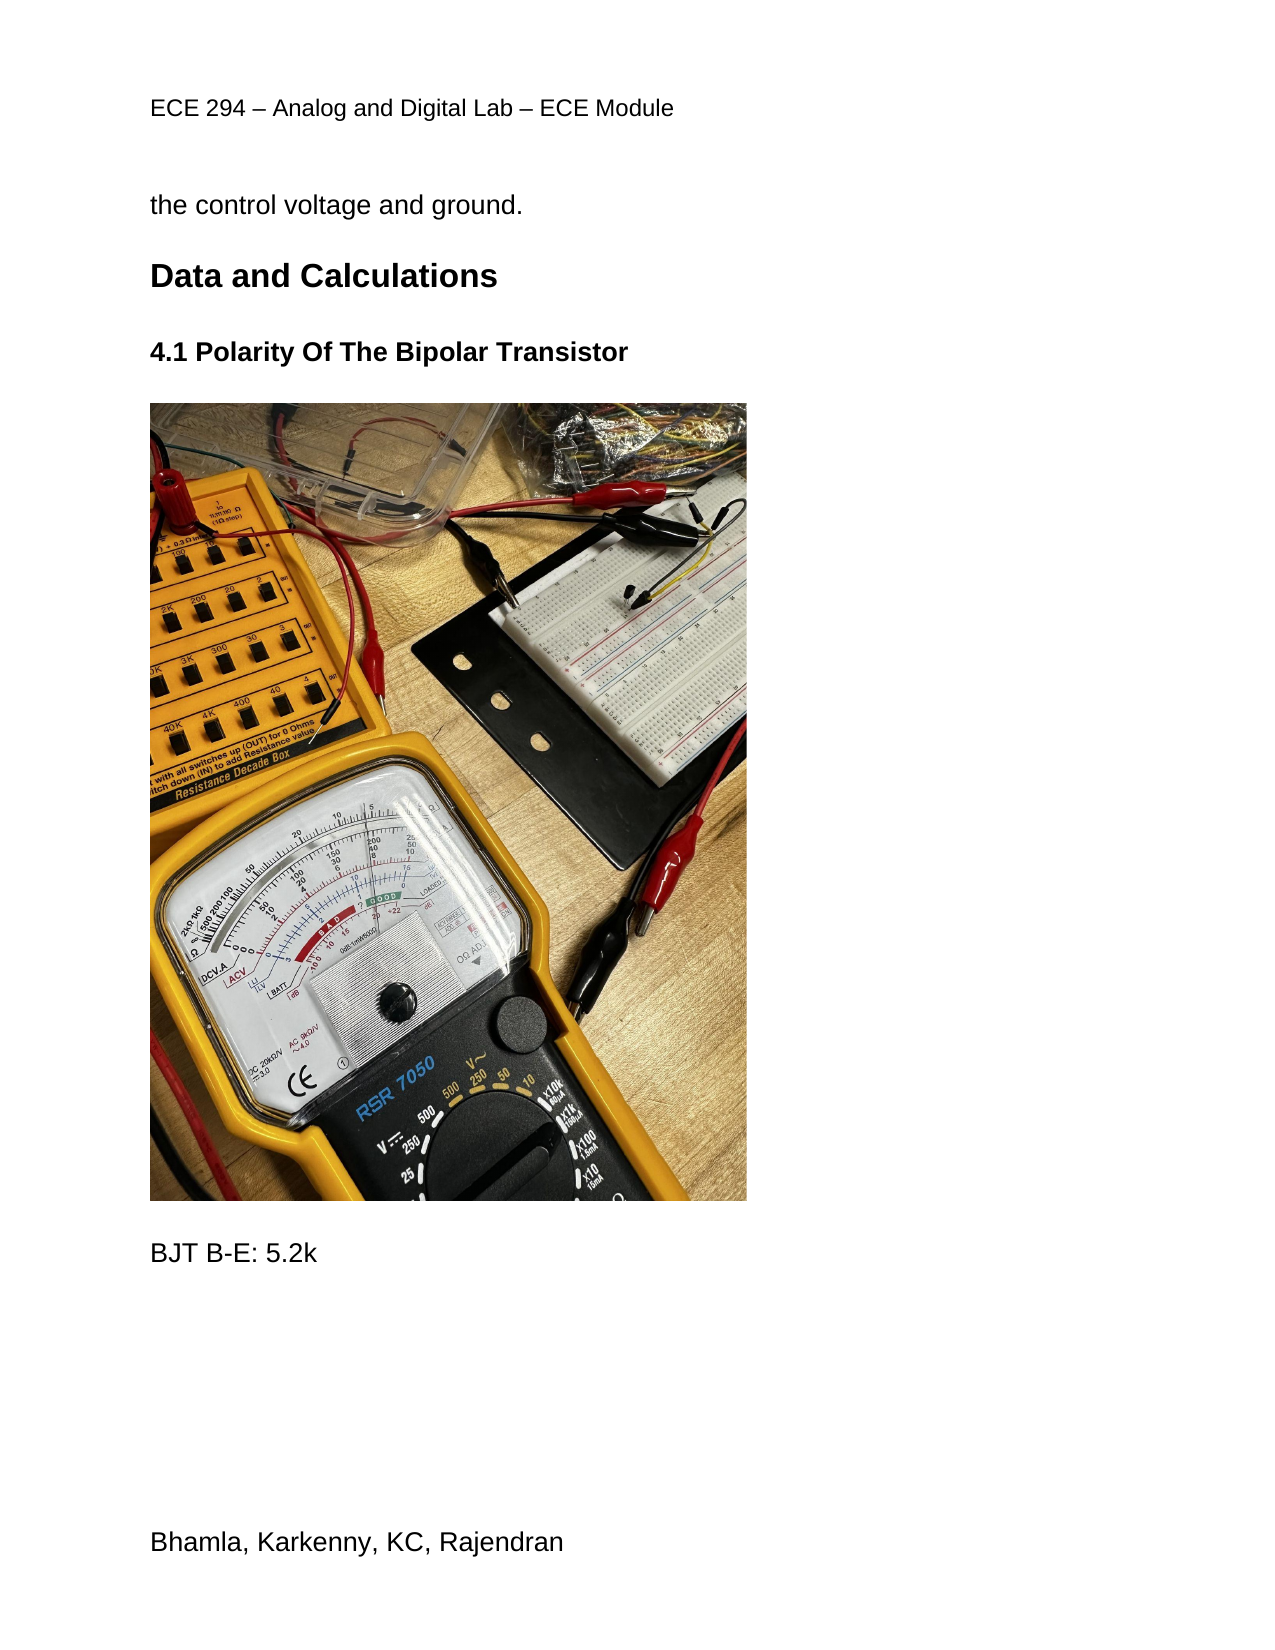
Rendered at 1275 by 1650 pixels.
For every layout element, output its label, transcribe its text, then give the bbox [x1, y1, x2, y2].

text Data and Calculations [150, 257, 1081, 295]
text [150, 189, 1081, 220]
text 4.1 Polarity Of The Bipolar Transistor [150, 336, 1081, 367]
picture [150, 403, 747, 1201]
text BJT B-E: 5.2k [150, 1237, 1081, 1268]
